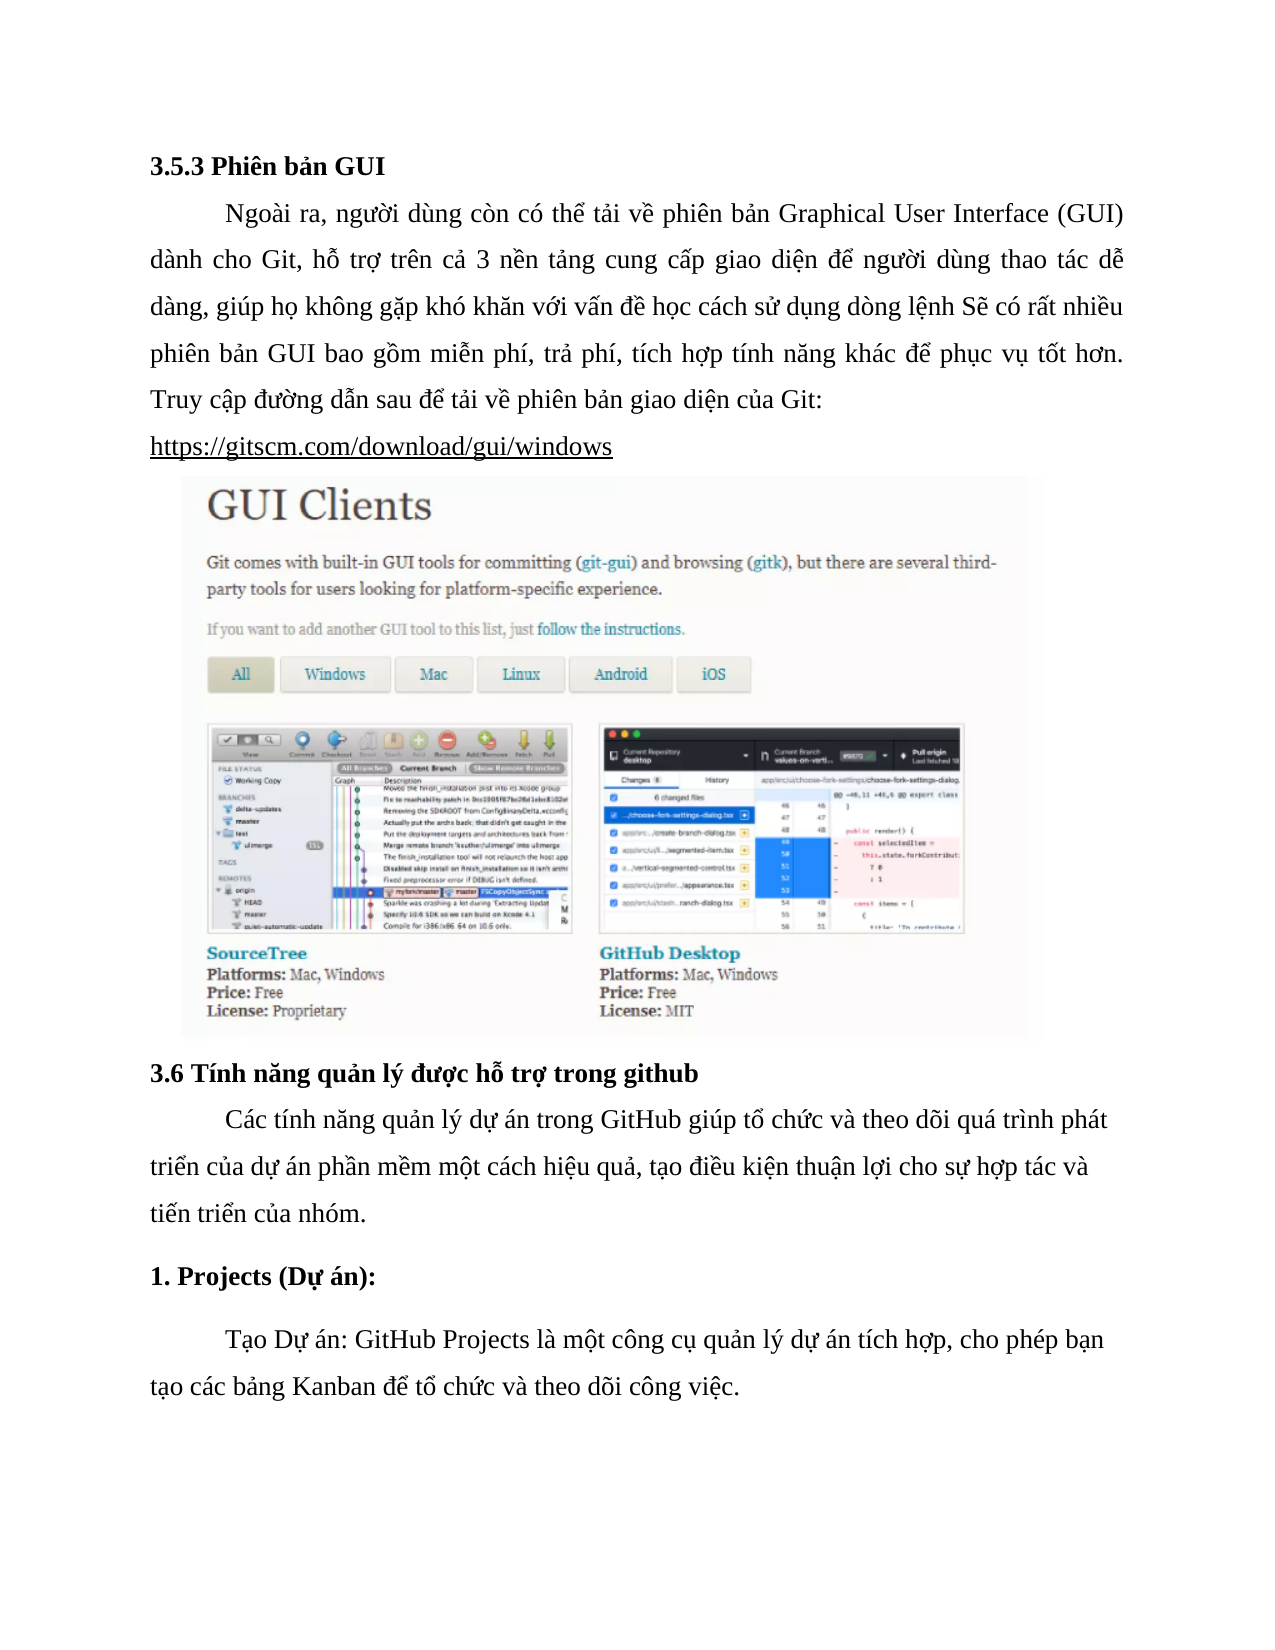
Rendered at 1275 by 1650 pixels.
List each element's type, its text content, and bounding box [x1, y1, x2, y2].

text 3.6 Tính năng quản lý được hỗ trợ trong github [150, 1057, 1125, 1088]
text 1. Projects (Dự án): [150, 1260, 1125, 1291]
picture [150, 476, 1044, 1043]
text Tạo Dự án: GitHub Projects là một công cụ quản lý dự án tích hợp, cho phép bạn tạo các bảng Kanban để tổ chức và theo dõi công việc. [150, 1323, 1125, 1401]
text Ngoài ra, người dùng còn có thể tải về phiên bản Graphical User Interface (GUI) dành cho Git, hỗ trợ trên cả 3 nền tảng cung cấp giao diện để người dùng thao tác dễ dàng, giúp họ không gặp khó khăn với vấn đề học cách sử dụng dòng lệnh Sẽ có rất nhiều phiên bản GUI bao gồm miễn phí, trả phí, tích hợp tính năng khác để phục vụ tốt hơn. Truy cập đường dẫn sau để tải về phiên bản giao diện của Git: [150, 197, 1125, 414]
text https://gitscm.com/download/gui/windows [150, 430, 1125, 461]
subtitle 3.5.3 Phiên bản GUI [150, 150, 1125, 181]
text Các tính năng quản lý dự án trong GitHub giúp tổ chức và theo dõi quá trình phát triển của dự án phần mềm một cách hiệu quả, tạo điều kiện thuận lợi cho sự hợp tác và tiến triển của nhóm. [150, 1103, 1125, 1228]
